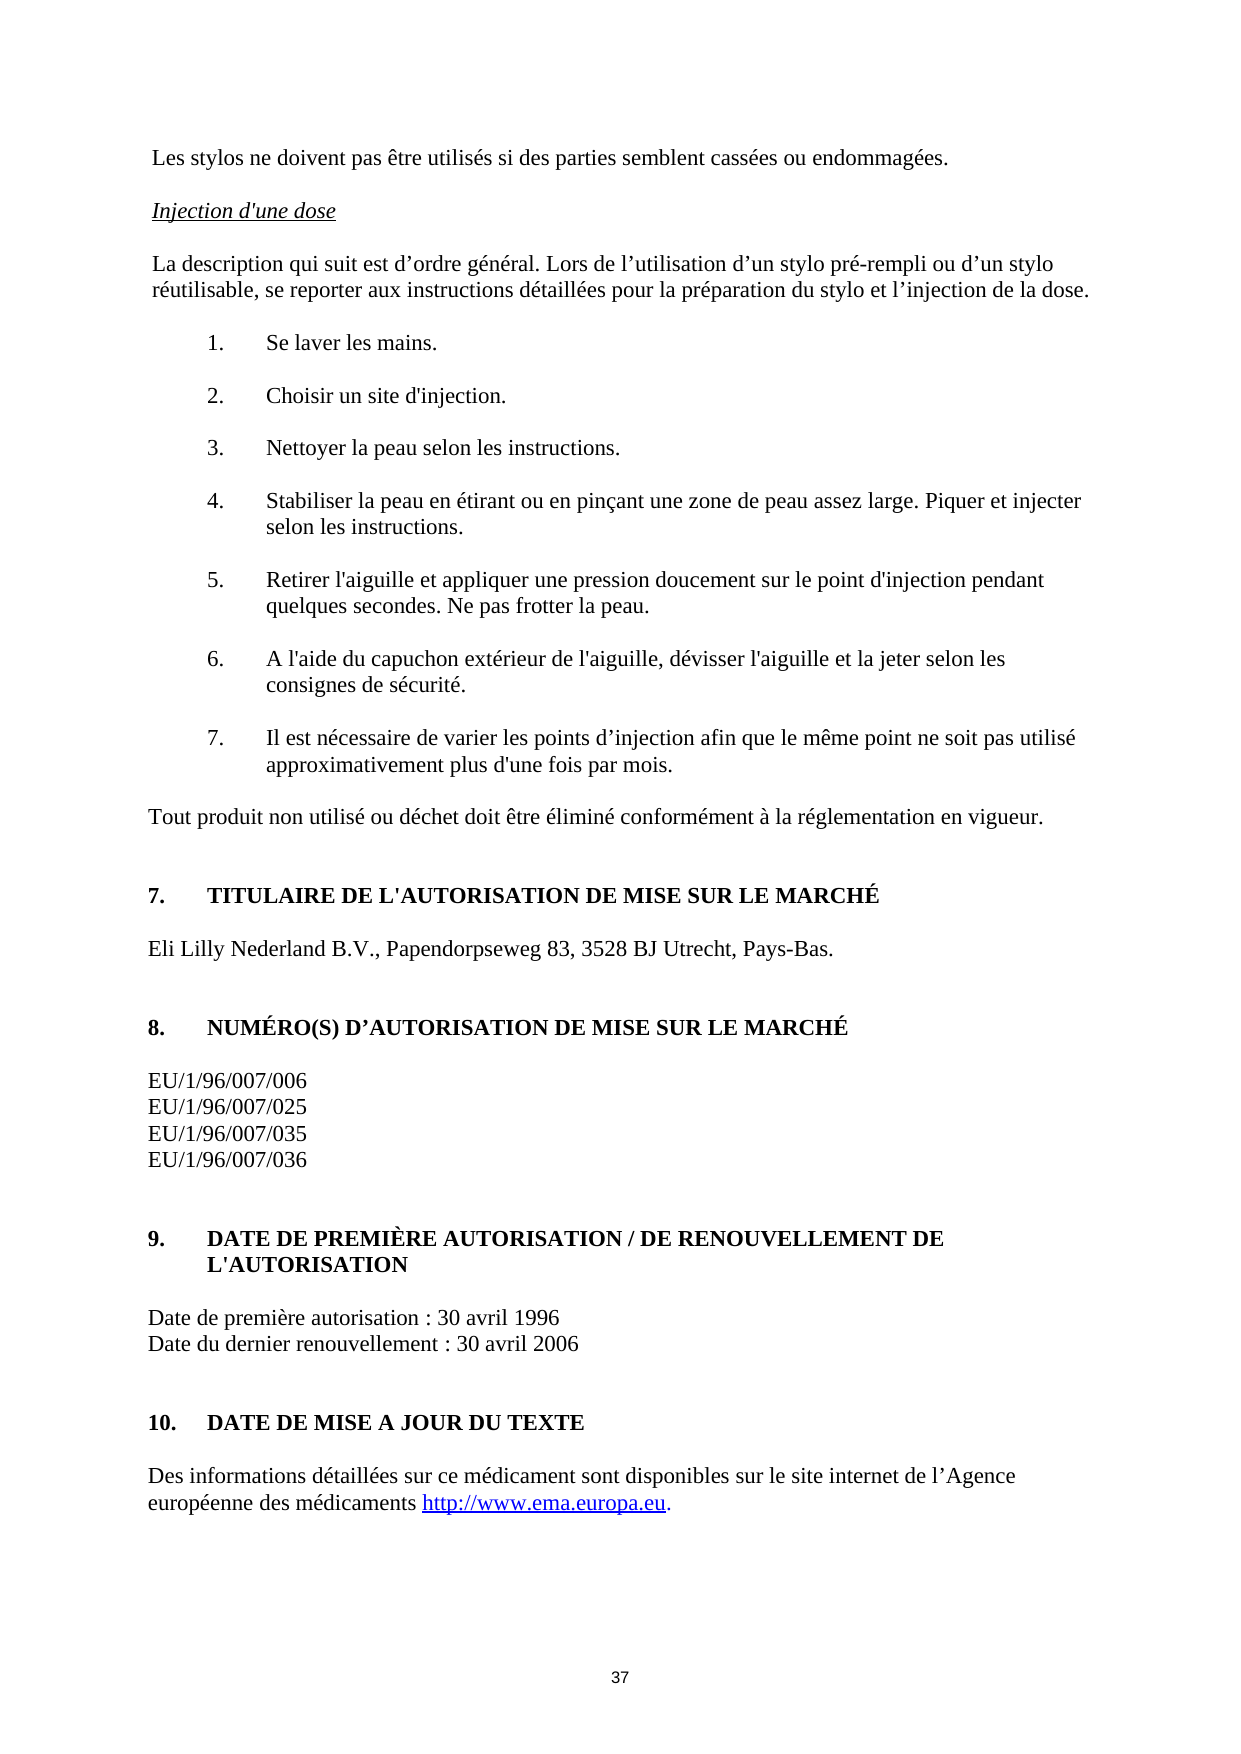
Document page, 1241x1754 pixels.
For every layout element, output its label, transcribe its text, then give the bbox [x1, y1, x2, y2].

text 10. DATE DE MISE A JOUR DU TEXTE [148, 1409, 1092, 1436]
text EU/1/96/007/006 [148, 1067, 1092, 1093]
text 1. Se laver les mains. [207, 329, 1092, 355]
text EU/1/96/007/025 [148, 1093, 1092, 1119]
text 7. Il est nécessaire de varier les points d’injection afin que le même point ne soit pas utilisé approximativement plus d'une fois par mois. [207, 724, 1092, 777]
text 9. DATE DE PREMIÈRE AUTORISATION / DE RENOUVELLEMENT DE L'AUTORISATION [148, 1225, 989, 1278]
text Eli Lilly Nederland B.V., Papendorpseweg 83, 3528 BJ Utrecht, Pays-Bas. [148, 935, 1092, 961]
text Les stylos ne doivent pas être utilisés si des parties semblent cassées ou endommagées. [152, 144, 1092, 171]
text Date de première autorisation : 30 avril 1996 [148, 1304, 1092, 1330]
text 3. Nettoyer la peau selon les instructions. [207, 434, 1092, 461]
text 8. NUMÉRO(S) D’AUTORISATION DE MISE SUR LE MARCHÉ [148, 1014, 1092, 1041]
text La description qui suit est d’ordre général. Lors de l’utilisation d’un stylo pré-rempli ou d’un stylo réutilisable, se reporter aux instructions détaillées pour la préparation du stylo et l’injection de la dose. [152, 250, 1092, 303]
text 2. Choisir un site d'injection. [207, 382, 1092, 408]
text EU/1/96/007/036 [148, 1146, 1092, 1172]
text 6. A l'aide du capuchon extérieur de l'aiguille, dévisser l'aiguille et la jeter selon les consignes de sécurité. [207, 645, 1092, 698]
text Tout produit non utilisé ou déchet doit être éliminé conformément à la réglementation en vigueur. [148, 803, 1092, 830]
text Injection d'une dose [152, 197, 1092, 223]
text 7. TITULAIRE DE L'AUTORISATION DE MISE SUR LE MARCHÉ [148, 882, 1092, 909]
text Des informations détaillées sur ce médicament sont disponibles sur le site internet de l’Agence européenne des médicaments http://www.ema.europa.eu. [148, 1462, 1092, 1515]
text 5. Retirer l'aiguille et appliquer une pression doucement sur le point d'injection pendant quelques secondes. Ne pas frotter la peau. [207, 566, 1092, 619]
text 4. Stabiliser la peau en étirant ou en pinçant une zone de peau assez large. Piquer et injecter selon les instructions. [207, 487, 1092, 540]
text EU/1/96/007/035 [148, 1119, 1092, 1146]
text Date du dernier renouvellement : 30 avril 2006 [148, 1330, 1092, 1357]
